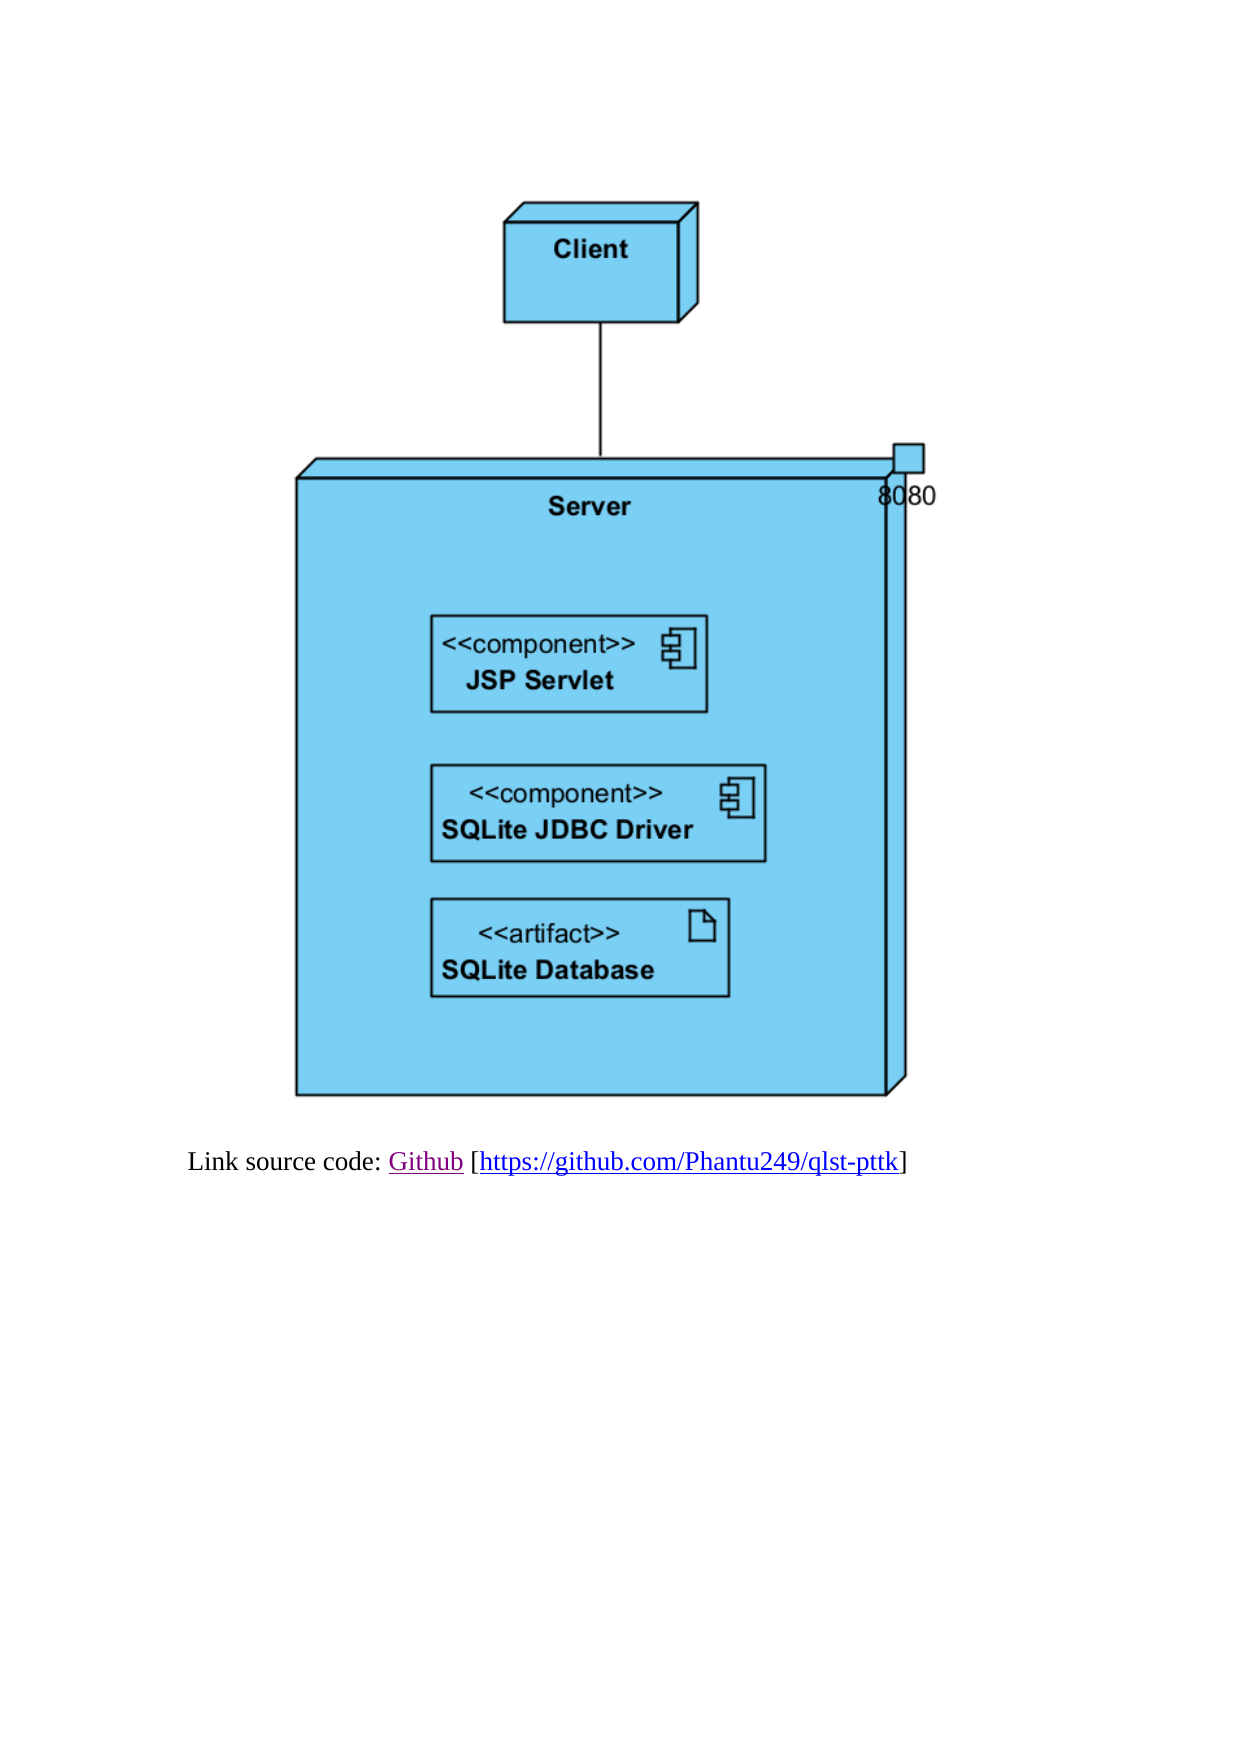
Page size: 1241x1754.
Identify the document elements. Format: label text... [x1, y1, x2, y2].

picture [187, 150, 1053, 1122]
text Link source code: Github [https://github.com/Phantu249/qlst-pttk] [187, 1145, 1053, 1177]
